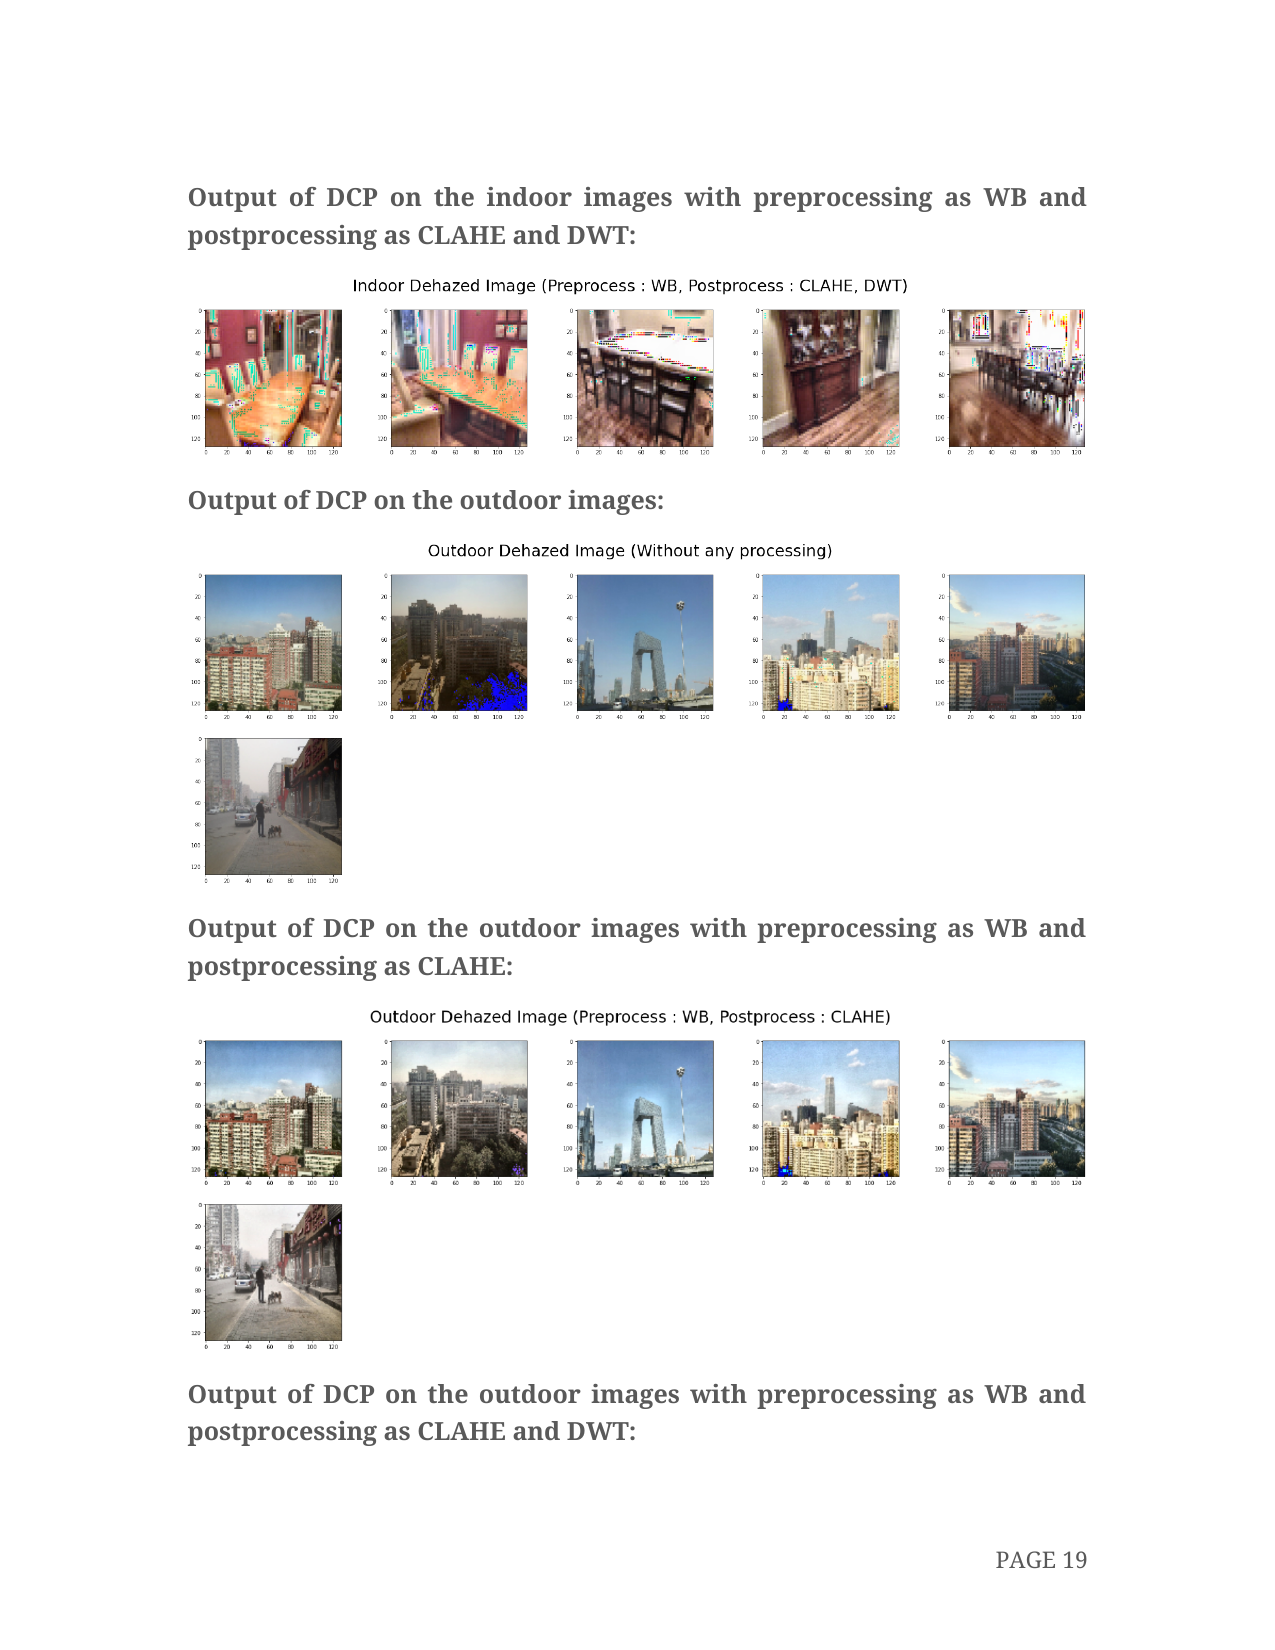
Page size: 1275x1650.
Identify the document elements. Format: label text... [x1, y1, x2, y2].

text Output of DCP on the outdoor images with preprocessing as WB and postprocessing as CLAHE: [187, 911, 1087, 982]
picture [187, 541, 1088, 887]
text Output of DCP on the indoor images with preprocessing as WB and postprocessing as CLAHE and DWT: [187, 180, 1087, 251]
text Output of DCP on the outdoor images with preprocessing as WB and postprocessing as CLAHE and DWT: [187, 1376, 1087, 1448]
text Output of DCP on the outdoor images: [187, 483, 1087, 517]
picture [187, 275, 1088, 459]
picture [187, 1006, 1088, 1353]
